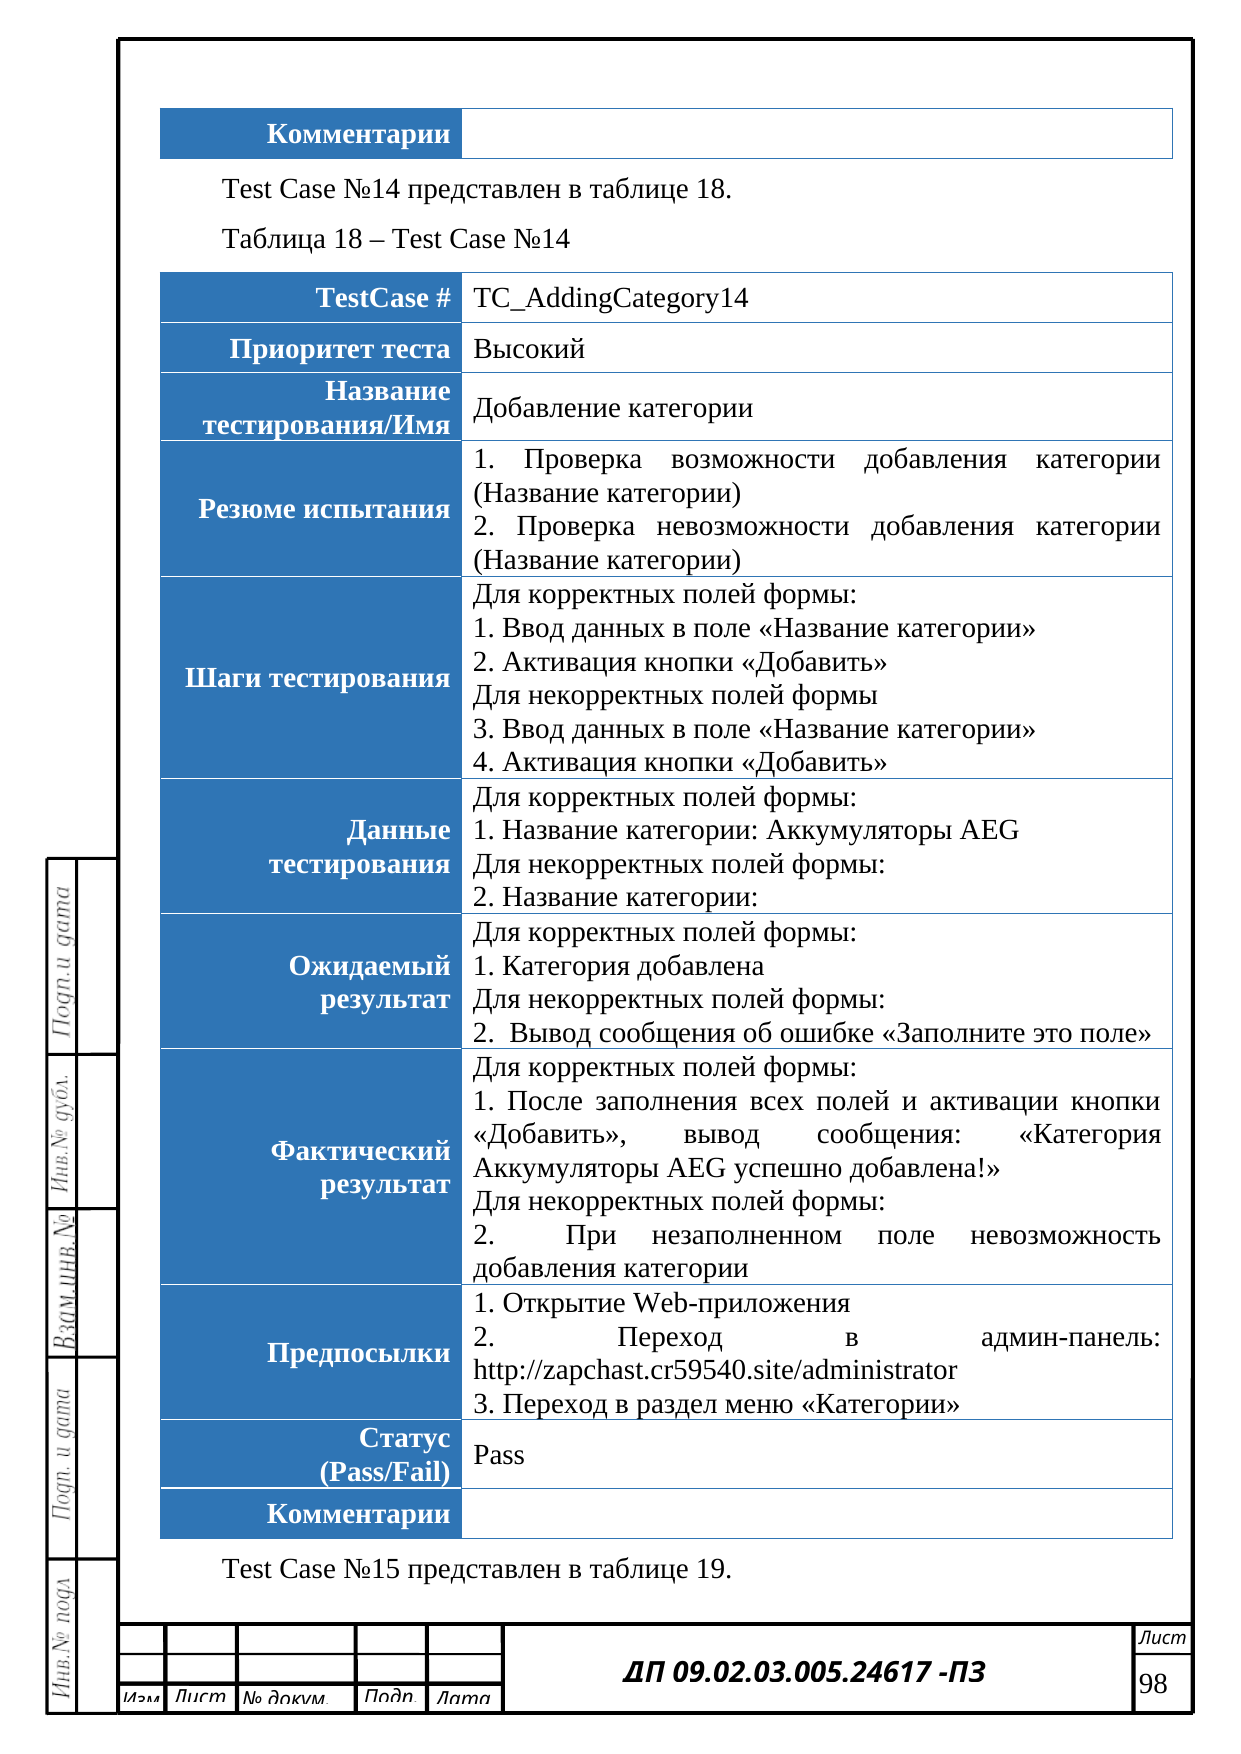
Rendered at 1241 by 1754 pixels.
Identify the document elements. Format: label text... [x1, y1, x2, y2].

table_cell 1. Проверка возможности добавления категории (Название категории) 2. Проверка невозможности добавления категории (Название категории) [462, 441, 1172, 576]
table_header TC_AddingCategory14 [462, 273, 1172, 322]
table_cell Для корректных полей формы: 1. Название категории: Аккумуляторы AEG Для некорректных полей формы: 2. Название категории: [462, 779, 1172, 913]
table_cell Статус (Pass/Fail) [161, 1420, 461, 1487]
table_cell Добавление категории [462, 373, 1172, 440]
table_cell Для корректных полей формы: 1. После заполнения всех полей и активации кнопки «Добавить», вывод сообщения: «Категория Аккумуляторы AEG успешно добавлена!» Для некорректных полей формы: 2. При незаполненном поле невозможность добавления категории [462, 1049, 1172, 1284]
table_cell Комментарии [161, 1489, 461, 1538]
table_cell Фактический результат [161, 1049, 461, 1284]
table_cell Резюме испытания [161, 441, 461, 576]
table_header TestCase # [161, 273, 461, 322]
table_cell [462, 1489, 1172, 1538]
table_cell Шаги тестирования [161, 577, 461, 778]
table_cell Высокий [462, 323, 1172, 372]
table_cell Данные тестирования [161, 779, 461, 913]
table_cell Для корректных полей формы: 1. Ввод данных в поле «Название категории» 2. Активация кнопки «Добавить» Для некорректных полей формы 3. Ввод данных в поле «Название категории» 4. Активация кнопки «Добавить» [462, 577, 1172, 778]
table_cell Комментарии [161, 109, 461, 158]
text Таблица 18 – Test Case №14 [148, 221, 1181, 255]
table_cell [462, 109, 1172, 158]
table_cell Название тестирования/Имя [161, 373, 461, 440]
table_cell Для корректных полей формы: 1. Категория добавлена Для некорректных полей формы: 2. Вывод сообщения об ошибке «Заполните это поле» [462, 914, 1172, 1048]
table_cell 1. Открытие Web-приложения 2. Переход в админ-панель: http://zapchast.cr59540.site/administrator 3. Переход в раздел меню «Категории» [462, 1285, 1172, 1419]
text Test Case №14 представлен в таблице 18. [148, 171, 1181, 205]
table_cell Pass [462, 1420, 1172, 1487]
table_cell Предпосылки [161, 1285, 461, 1419]
text Test Case №15 представлен в таблице 19. [148, 1551, 1181, 1585]
table_cell Ожидаемый результат [161, 914, 461, 1048]
table_cell Приоритет теста [161, 323, 461, 372]
